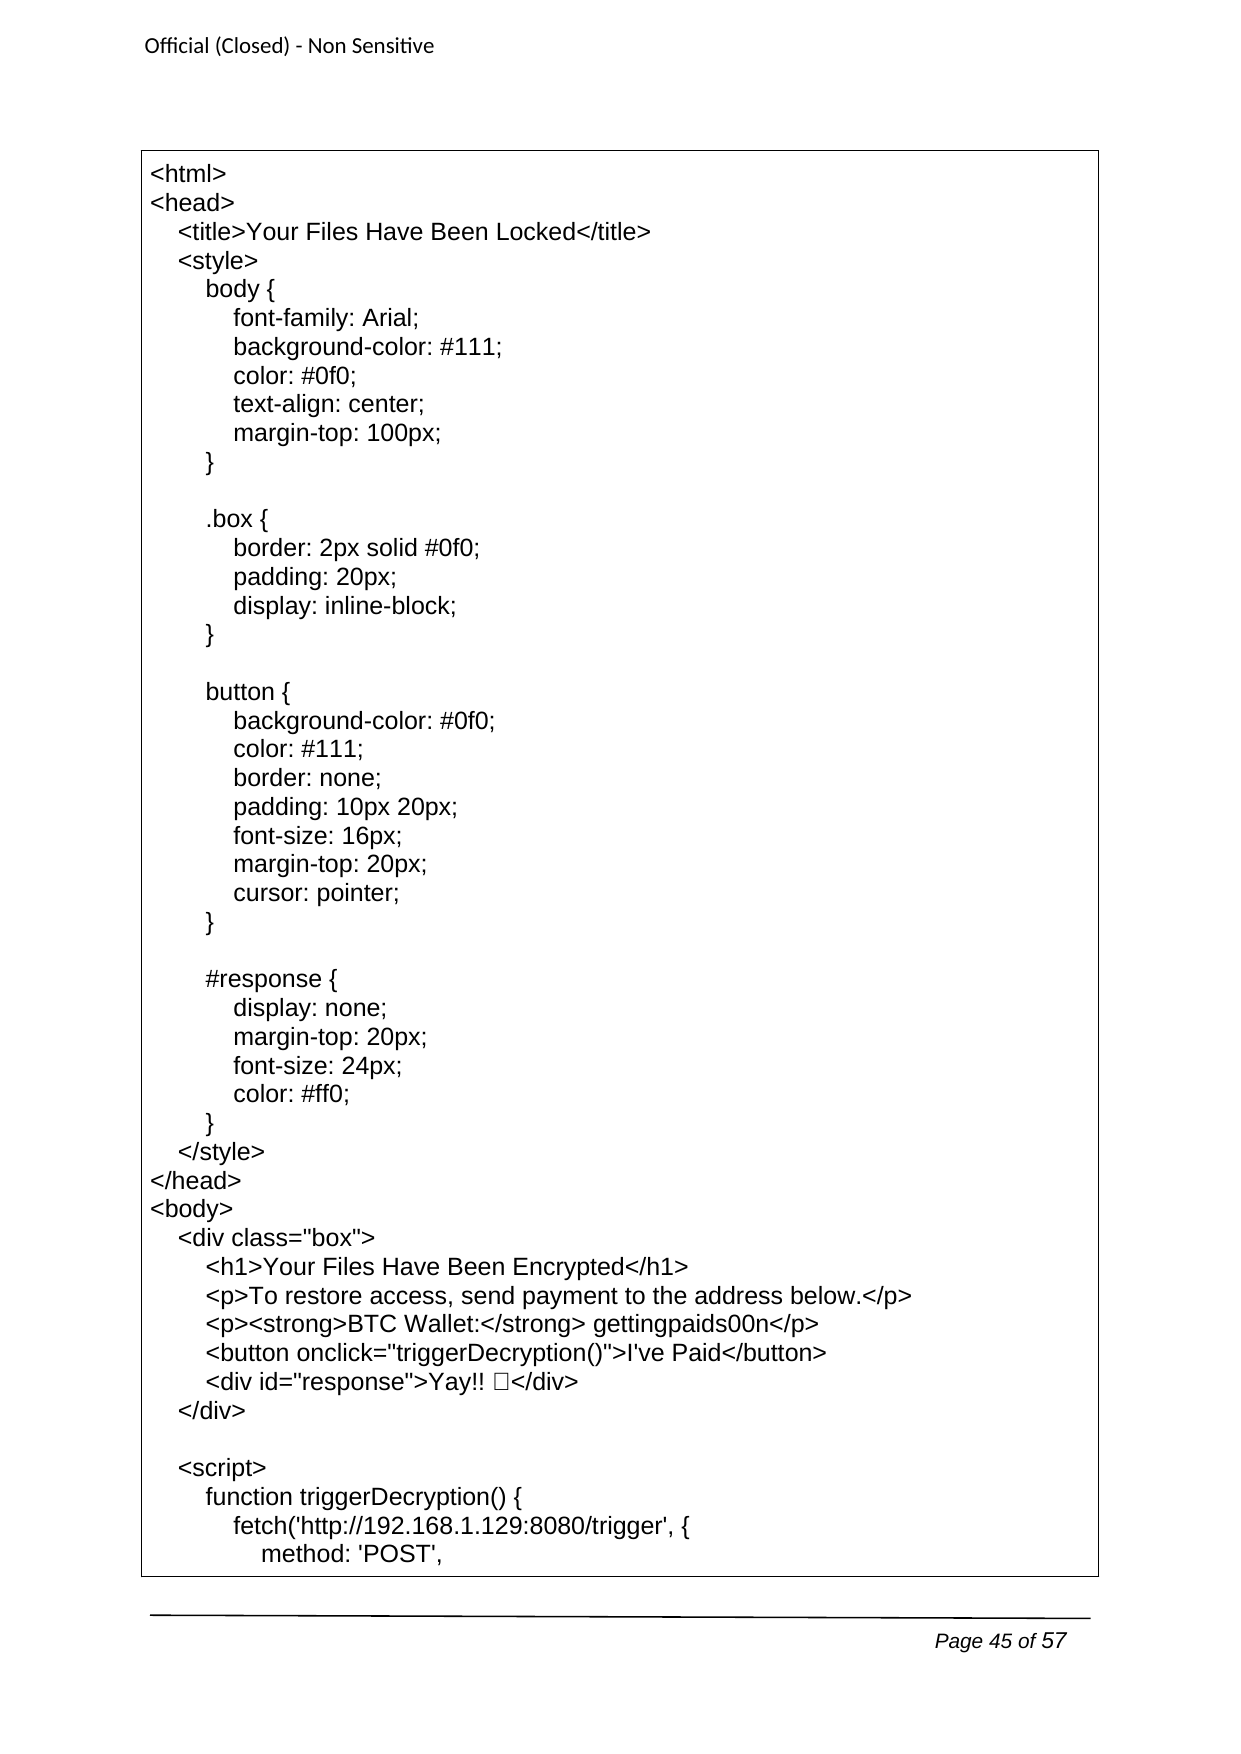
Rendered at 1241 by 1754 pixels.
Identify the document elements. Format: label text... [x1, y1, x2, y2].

text <body> [150, 1194, 1090, 1223]
text font-size: 24px; [150, 1051, 1090, 1079]
text font-size: 16px; [150, 821, 1090, 849]
text <div class="box"> [150, 1223, 1090, 1252]
text padding: 20px; [150, 562, 1090, 591]
text function triggerDecryption() { [150, 1482, 1090, 1511]
text button { [150, 677, 1090, 706]
text color: #0f0; [150, 361, 1090, 389]
text text-align: center; [150, 389, 1090, 418]
text <html> [142, 151, 1098, 188]
text display: inline-block; [150, 591, 1090, 619]
text <button onclick="triggerDecryption()">I've Paid</button> [150, 1338, 1090, 1367]
text </head> [150, 1166, 1090, 1194]
text #response { [150, 964, 1090, 993]
text padding: 10px 20px; [150, 792, 1090, 821]
text cursor: pointer; [150, 878, 1090, 907]
text margin-top: 100px; [150, 418, 1090, 447]
text <head> [150, 188, 1090, 217]
text </div> [150, 1396, 1090, 1424]
text margin-top: 20px; [150, 1022, 1090, 1051]
text </style> [150, 1137, 1090, 1166]
text <p>To restore access, send payment to the address below.</p> [150, 1281, 1090, 1309]
text color: #ff0; [150, 1079, 1090, 1108]
text border: none; [150, 763, 1090, 792]
text } [150, 907, 1090, 936]
text fetch('http://192.168.1.129:8080/trigger', { [150, 1511, 1090, 1530]
text <style> [150, 246, 1090, 274]
text method: 'POST', [142, 1530, 1098, 1576]
text } [150, 1108, 1090, 1137]
text body { [150, 274, 1090, 303]
text <script> [150, 1453, 1090, 1482]
text <h1>Your Files Have Been Encrypted</h1> [150, 1252, 1090, 1281]
text margin-top: 20px; [150, 849, 1090, 878]
text .box { [150, 504, 1090, 533]
text display: none; [150, 993, 1090, 1022]
text <div id="response">Yay!! 🎉</div> [150, 1367, 1090, 1396]
text border: 2px solid #0f0; [150, 533, 1090, 562]
text background-color: #111; [150, 332, 1090, 361]
text <title>Your Files Have Been Locked</title> [150, 217, 1090, 246]
text background-color: #0f0; [150, 706, 1090, 734]
text <p><strong>BTC Wallet:</strong> gettingpaids00n</p> [150, 1309, 1090, 1338]
text } [150, 447, 1090, 476]
text font-family: Arial; [150, 303, 1090, 332]
text } [150, 619, 1090, 648]
text color: #111; [150, 734, 1090, 763]
